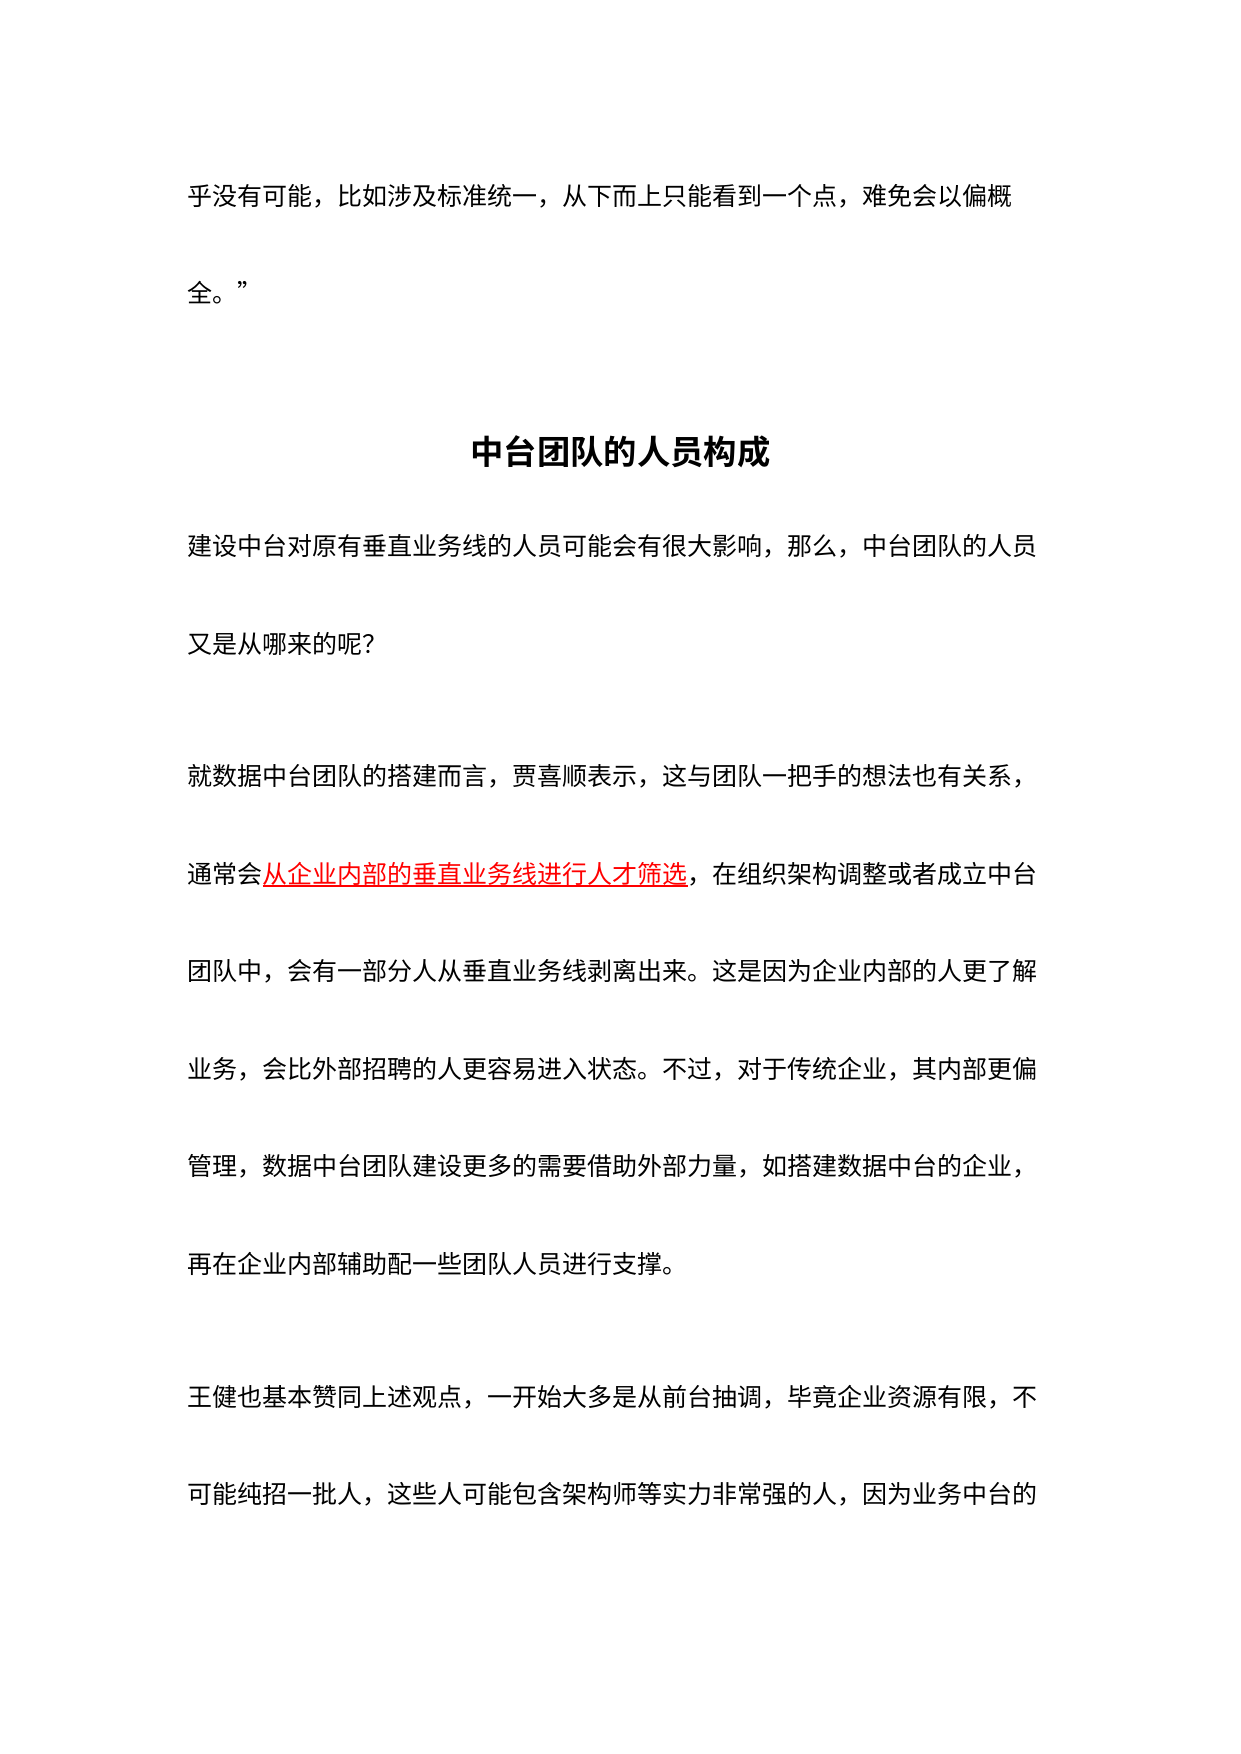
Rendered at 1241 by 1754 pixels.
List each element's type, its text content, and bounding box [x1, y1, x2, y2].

text 建设中台对原有垂直业务线的人员可能会有很大影响，那么，中台团队的人员又是从哪来的呢？ [187, 512, 1053, 675]
title 中台团队的人员构成 [187, 417, 1053, 482]
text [187, 162, 1053, 324]
text 就数据中台团队的搭建而言，贾喜顺表示，这与团队一把手的想法也有关系，通常会从企业内部的垂直业务线进行人才筛选，在组织架构调整或者成立中台团队中，会有一部分人从垂直业务线剥离出来。这是因为企业内部的人更了解业务，会比外部招聘的人更容易进入状态。不过，对于传统企业，其内部更偏管理，数据中台团队建设更多的需要借助外部力量，如搭建数据中台的企业，再在企业内部辅助配一些团队人员进行支撑。 [187, 742, 1053, 1295]
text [187, 1363, 1053, 1525]
